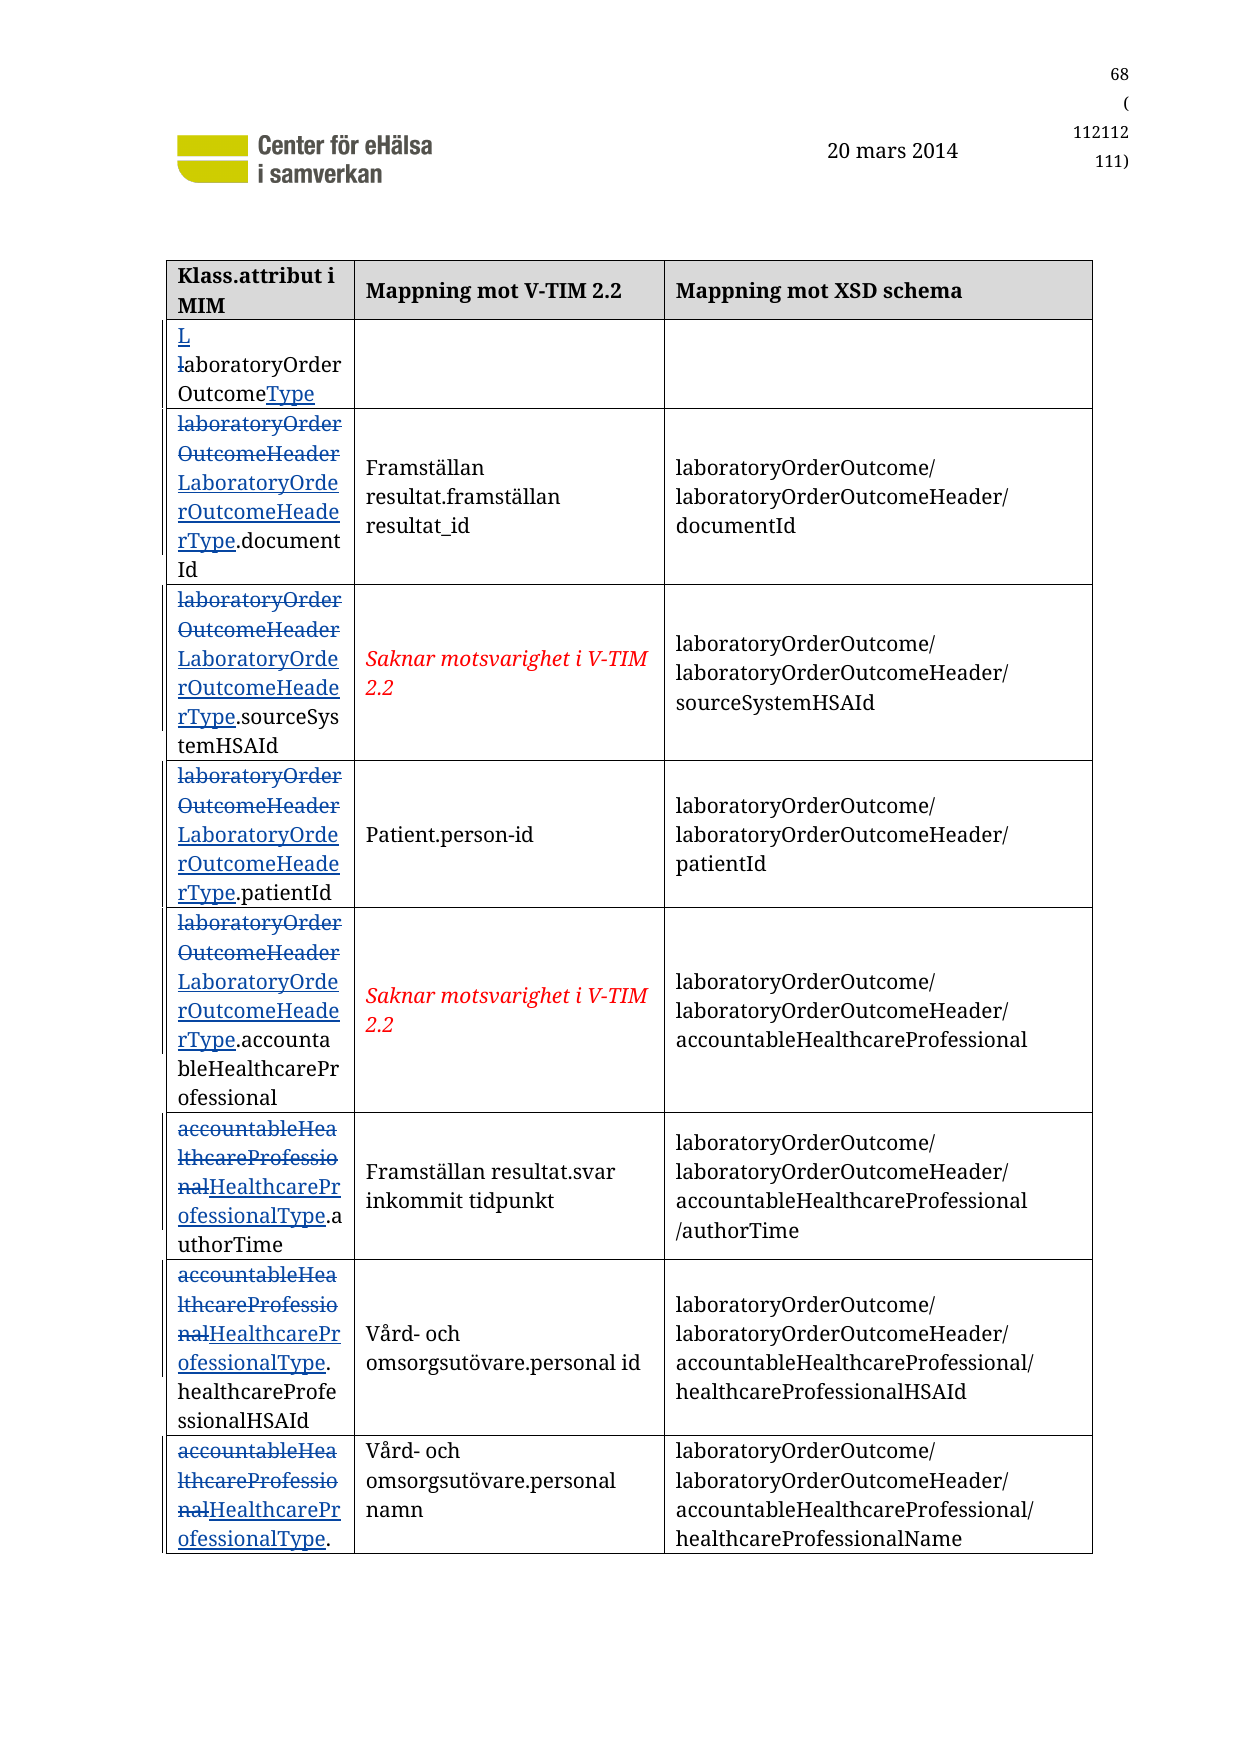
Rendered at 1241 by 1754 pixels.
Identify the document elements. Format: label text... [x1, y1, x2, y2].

table_cell Framställan resultat.svar inkommit tidpunkt [355, 1113, 664, 1259]
table_cell Saknar motsvarighet i V-TIM 2.2 [355, 585, 664, 760]
table_cell laboratoryOrderOutcome/laboratoryOrderOutcomeHeader/sourceSystemHSAId [665, 585, 1092, 760]
table_cell aboratoryOrderOutcome [167, 320, 354, 408]
table_cell .accountableHealthcareProfessional [167, 908, 354, 1112]
table_cell Framställan resultat.framställan resultat_id [355, 409, 664, 584]
table_cell .healthcareProfessionalHSAId [167, 1260, 354, 1435]
table_cell Saknar motsvarighet i V-TIM 2.2 [355, 908, 664, 1112]
table_cell laboratoryOrderOutcome/laboratoryOrderOutcomeHeader/accountableHealthcareProfessional/healthcareProfessionalHSAId [665, 1260, 1092, 1435]
table_cell .sourceSystemHSAId [167, 585, 354, 760]
table_cell laboratoryOrderOutcome/laboratoryOrderOutcomeHeader/ accountableHealthcareProfessional /authorTime [665, 1113, 1092, 1259]
table_header Mappning mot XSD schema [665, 261, 1092, 319]
table_cell Vård- och omsorgsutövare.personal namn [355, 1436, 664, 1553]
table_cell [355, 320, 664, 408]
table_cell Patient.person-id [355, 761, 664, 907]
table_header Klass.attribut i MIM [167, 261, 354, 319]
picture [177, 135, 432, 183]
table_header Mappning mot V-TIM 2.2 [355, 261, 664, 319]
table_cell .authorTime [167, 1113, 354, 1259]
table_cell laboratoryOrderOutcome/laboratoryOrderOutcomeHeader/accountableHealthcareProfessional [665, 908, 1092, 1112]
table_cell laboratoryOrderOutcome/laboratoryOrderOutcomeHeader/accountableHealthcareProfessional/healthcareProfessionalName [665, 1436, 1092, 1553]
table_cell .healthcareProfessionalName [167, 1436, 354, 1553]
table_cell .documentId [167, 409, 354, 584]
table_cell .patientId [167, 761, 354, 907]
table_cell [665, 320, 1092, 408]
table_cell Vård- och omsorgsutövare.personal id [355, 1260, 664, 1435]
table_cell laboratoryOrderOutcome/laboratoryOrderOutcomeHeader/documentId [665, 409, 1092, 584]
table_cell laboratoryOrderOutcome/laboratoryOrderOutcomeHeader/patientId [665, 761, 1092, 907]
